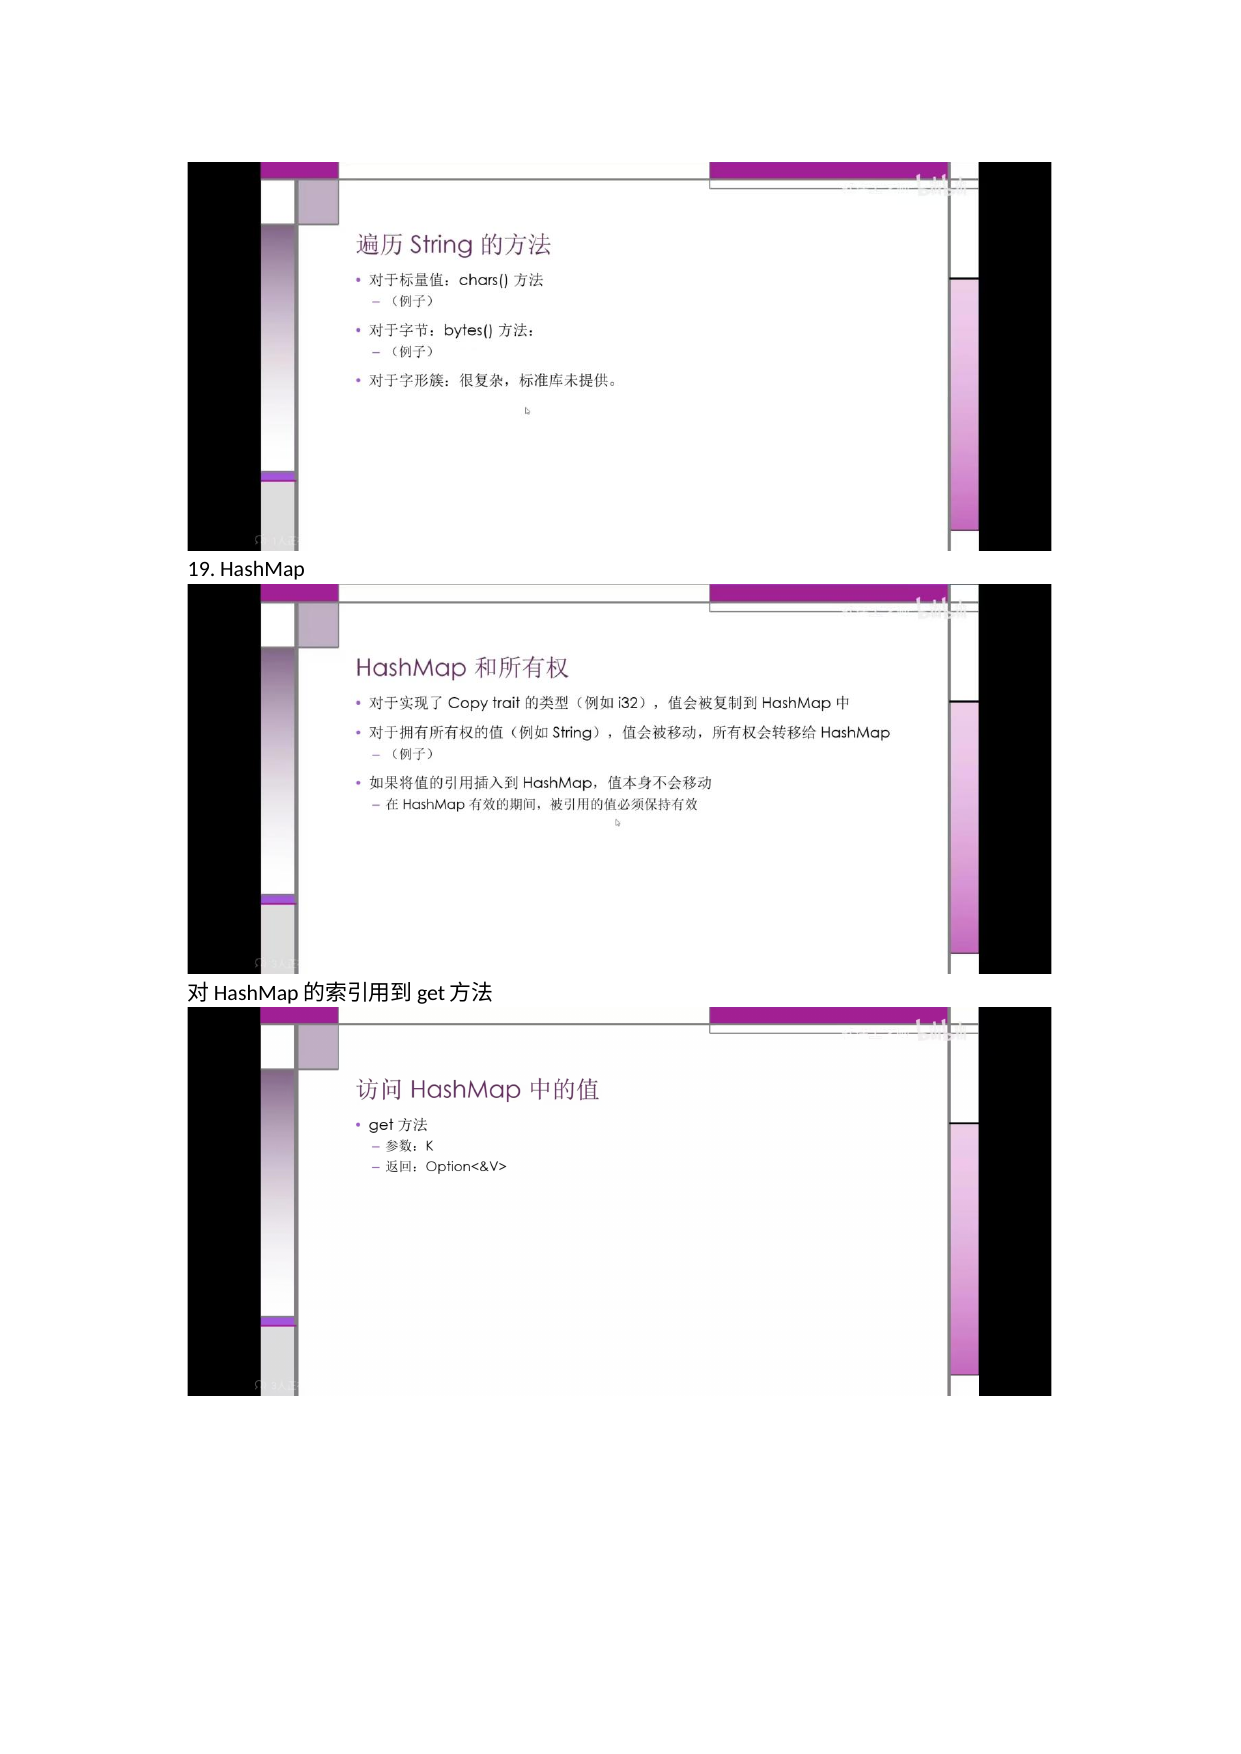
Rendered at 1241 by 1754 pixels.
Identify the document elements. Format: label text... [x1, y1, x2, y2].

picture [187, 1007, 1052, 1396]
list HashMap [187, 552, 1053, 584]
picture [187, 162, 1052, 551]
picture [187, 584, 1052, 974]
list 对HashMap的索引用到get方法 [187, 974, 1053, 1007]
